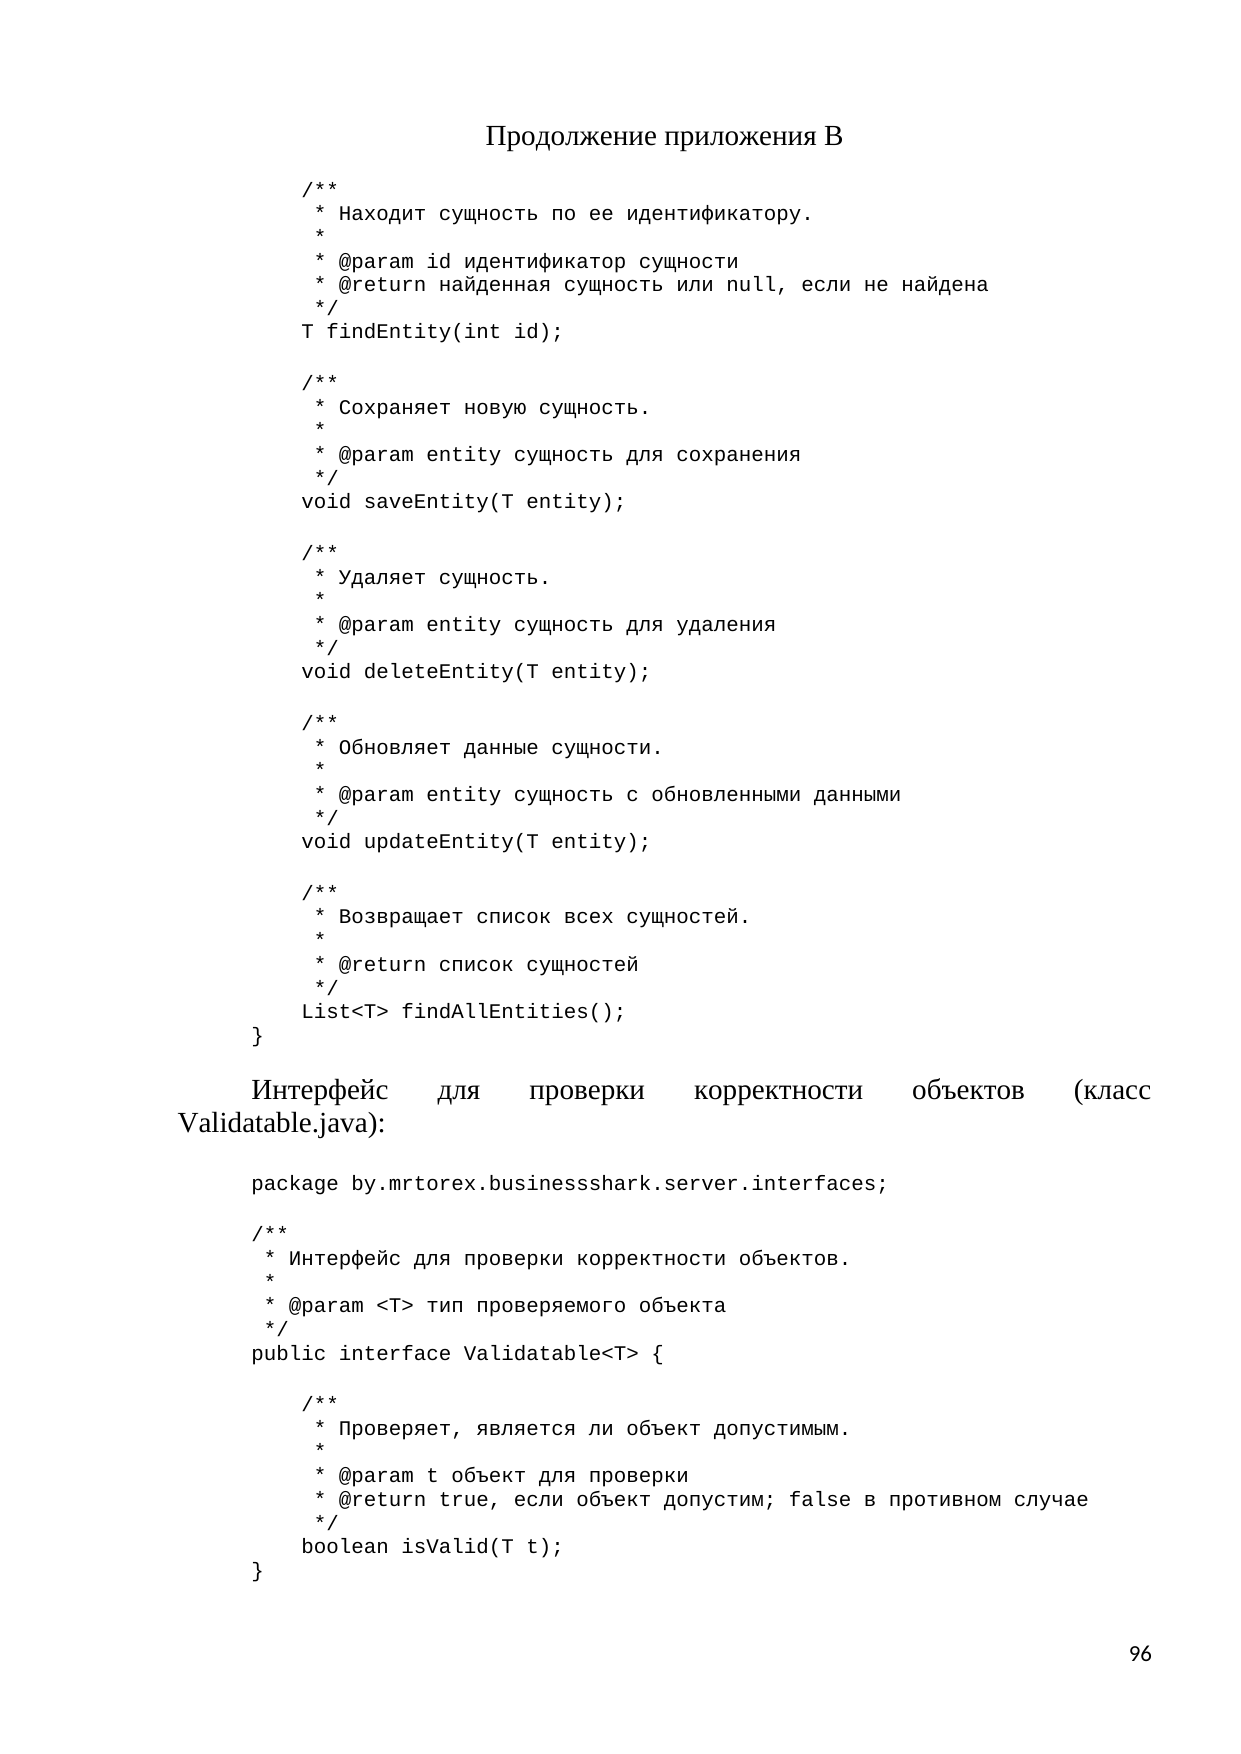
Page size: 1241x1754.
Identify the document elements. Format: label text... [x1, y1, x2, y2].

text void deleteEntity(T entity); [177, 661, 1152, 685]
text } [177, 1025, 1152, 1048]
text * Обновляет данные сущности. [177, 737, 1152, 760]
text /** [177, 1394, 1152, 1418]
text * [177, 227, 1152, 251]
text * @return найденная сущность или null, если не найдена [177, 274, 1152, 298]
text * Сохраняет новую сущность. [177, 397, 1152, 421]
text * @param entity сущность с обновленными данными [177, 784, 1152, 808]
text * @param entity сущность для удаления [177, 614, 1152, 638]
text T findEntity(int id); [177, 322, 1152, 345]
text Интерфейс для проверки корректности объектов (класс Validatable.java): [177, 1072, 1152, 1139]
text /** [177, 883, 1152, 907]
text * @return список сущностей [177, 954, 1152, 977]
text */ [177, 1512, 1152, 1536]
text */ [177, 808, 1152, 831]
text */ [177, 1319, 1152, 1343]
text package by.mrtorex.businessshark.server.interfaces; [177, 1173, 1152, 1196]
text /** [177, 1224, 1152, 1248]
text /** [177, 373, 1152, 397]
text * Находит сущность по ее идентификатору. [177, 203, 1152, 227]
text void updateEntity(T entity); [177, 831, 1152, 855]
text * @param entity сущность для сохранения [177, 444, 1152, 468]
text * [177, 590, 1152, 614]
text * @return true, если объект допустим; false в противном случае [177, 1489, 1152, 1512]
text Продолжение приложения В [177, 118, 1152, 152]
text * Возвращает список всех сущностей. [177, 907, 1152, 930]
text /** [177, 180, 1152, 203]
text * [177, 421, 1152, 444]
text * Удаляет сущность. [177, 567, 1152, 590]
text boolean isValid(T t); [177, 1536, 1152, 1560]
text public interface Validatable<T> { [177, 1343, 1152, 1366]
text */ [177, 468, 1152, 491]
text /** [177, 543, 1152, 567]
text * [177, 930, 1152, 954]
text } [177, 1560, 1152, 1583]
text /** [177, 713, 1152, 737]
text * [177, 760, 1152, 784]
text * Интерфейс для проверки корректности объектов. [177, 1248, 1152, 1272]
text * @param <T> тип проверяемого объекта [177, 1295, 1152, 1319]
text */ [177, 977, 1152, 1001]
text * @param t объект для проверки [177, 1465, 1152, 1489]
text * [177, 1442, 1152, 1465]
text void saveEntity(T entity); [177, 491, 1152, 515]
text */ [177, 638, 1152, 661]
text * [177, 1272, 1152, 1295]
text */ [177, 298, 1152, 322]
text * Проверяет, является ли объект допустимым. [177, 1418, 1152, 1442]
text List<T> findAllEntities(); [177, 1001, 1152, 1025]
text * @param id идентификатор сущности [177, 251, 1152, 274]
